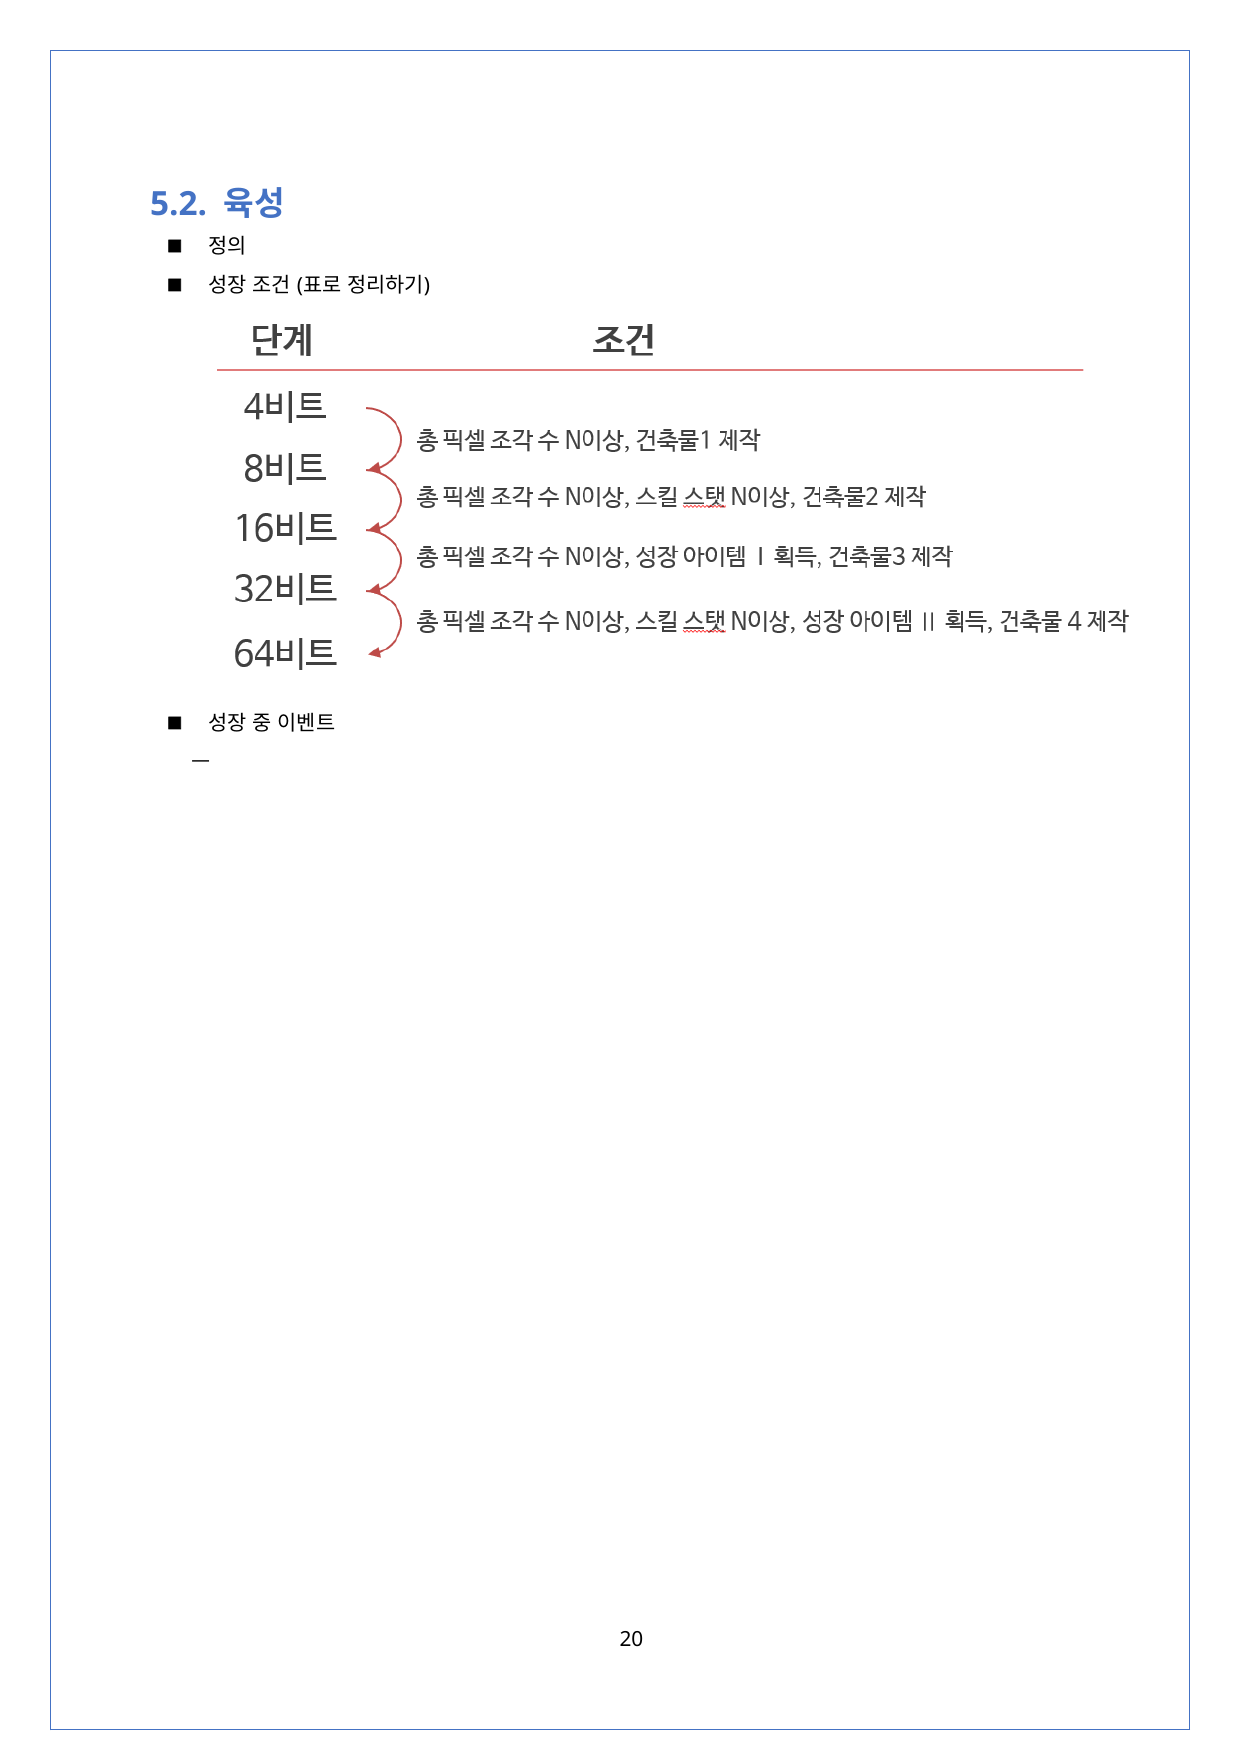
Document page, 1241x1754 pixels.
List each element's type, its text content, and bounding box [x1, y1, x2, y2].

text 성장 중 이벤트 [167, 706, 1069, 736]
picture [208, 307, 1149, 698]
text 육성 [150, 177, 1071, 226]
text 성장 조건 (표로 정리하기) [167, 268, 1069, 298]
text 정의 [167, 229, 1069, 259]
